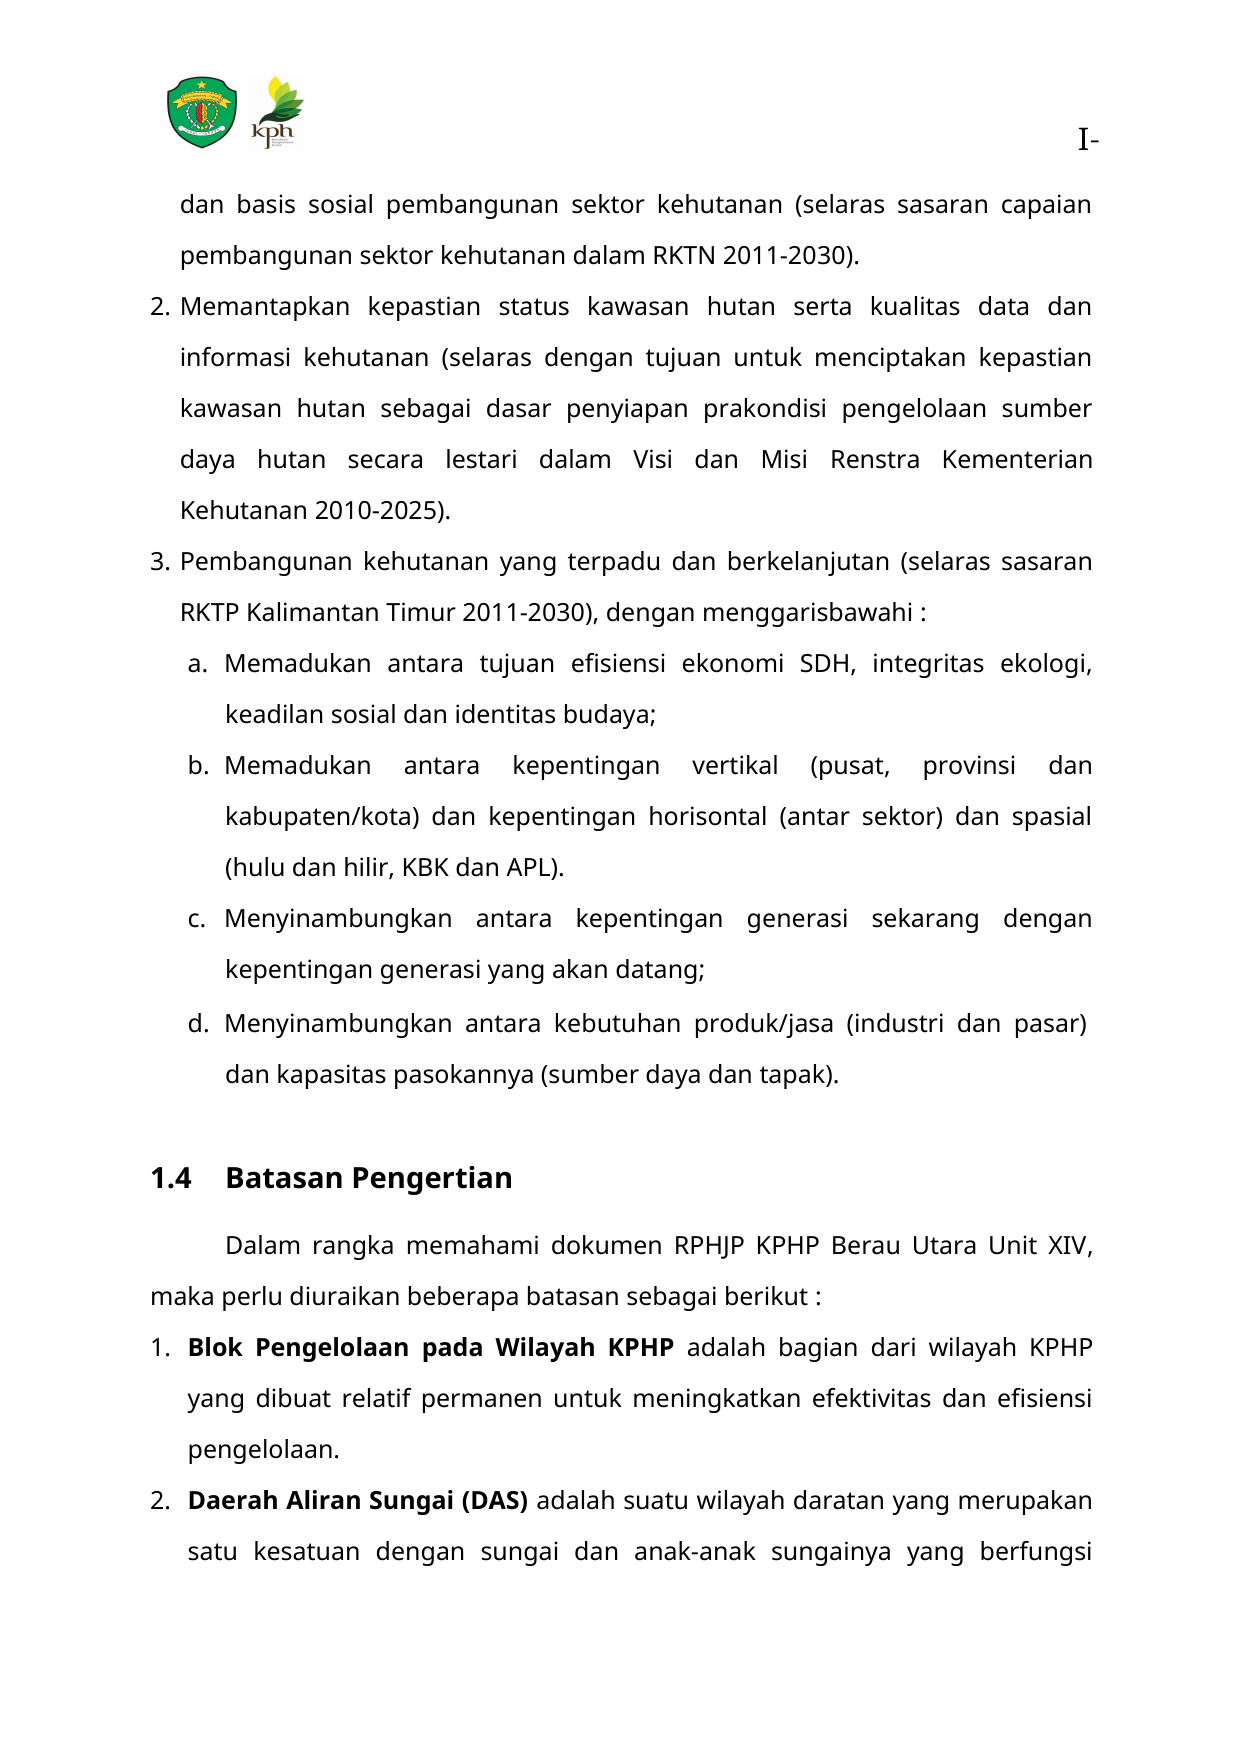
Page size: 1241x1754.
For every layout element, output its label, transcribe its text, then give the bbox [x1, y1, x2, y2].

list Memantapkan kepastian status kawasan hutan serta kualitas data dan informasi kehutanan (selaras dengan tujuan untuk menciptakan kepastian kawasan hutan sebagai dasar penyiapan prakondisi pengelolaan sumber daya hutan secara lestari dalam Visi dan Misi Renstra Kementerian Kehutanan 2010-2025). [150, 288, 1093, 527]
list Menyinambungkan antara kepentingan generasi sekarang dengan kepentingan generasi yang akan datang; [187, 901, 1093, 986]
list Daerah Aliran Sungai (DAS) adalah suatu wilayah daratan yang merupakan satu kesatuan dengan sungai dan anak-anak sungainya yang berfungsi menampung, [150, 1483, 1093, 1568]
list Memadukan antara tujuan efisiensi ekonomi SDH, integritas ekologi, keadilan sosial dan identitas budaya; [187, 646, 1093, 731]
subtitle 1.4 Batasan Pengertian [150, 1157, 1090, 1197]
list Menyinambungkan antara kebutuhan produk/jasa (industri dan pasar) dan kapasitas pasokannya (sumber daya dan tapak). [187, 1003, 1093, 1090]
picture [164, 75, 240, 151]
text Dalam rangka memahami dokumen RPHJP KPHP Berau Utara Unit XIV, maka perlu diuraikan beberapa batasan sebagai berikut : [150, 1228, 1093, 1313]
list Blok Pengelolaan pada Wilayah KPHP adalah bagian dari wilayah KPHP yang dibuat relatif permanen untuk meningkatkan efektivitas dan efisiensi pengelolaan. [150, 1330, 1093, 1466]
list Memadukan antara kepentingan vertikal (pusat, provinsi dan kabupaten/kota) dan kepentingan horisontal (antar sektor) dan spasial (hulu dan hilir, KBK dan APL). [187, 748, 1093, 884]
picture [247, 75, 307, 150]
list Pembangunan kehutanan yang terpadu dan berkelanjutan (selaras sasaran RKTP Kalimantan Timur 2011-2030), dengan menggarisbawahi : [150, 544, 1093, 629]
